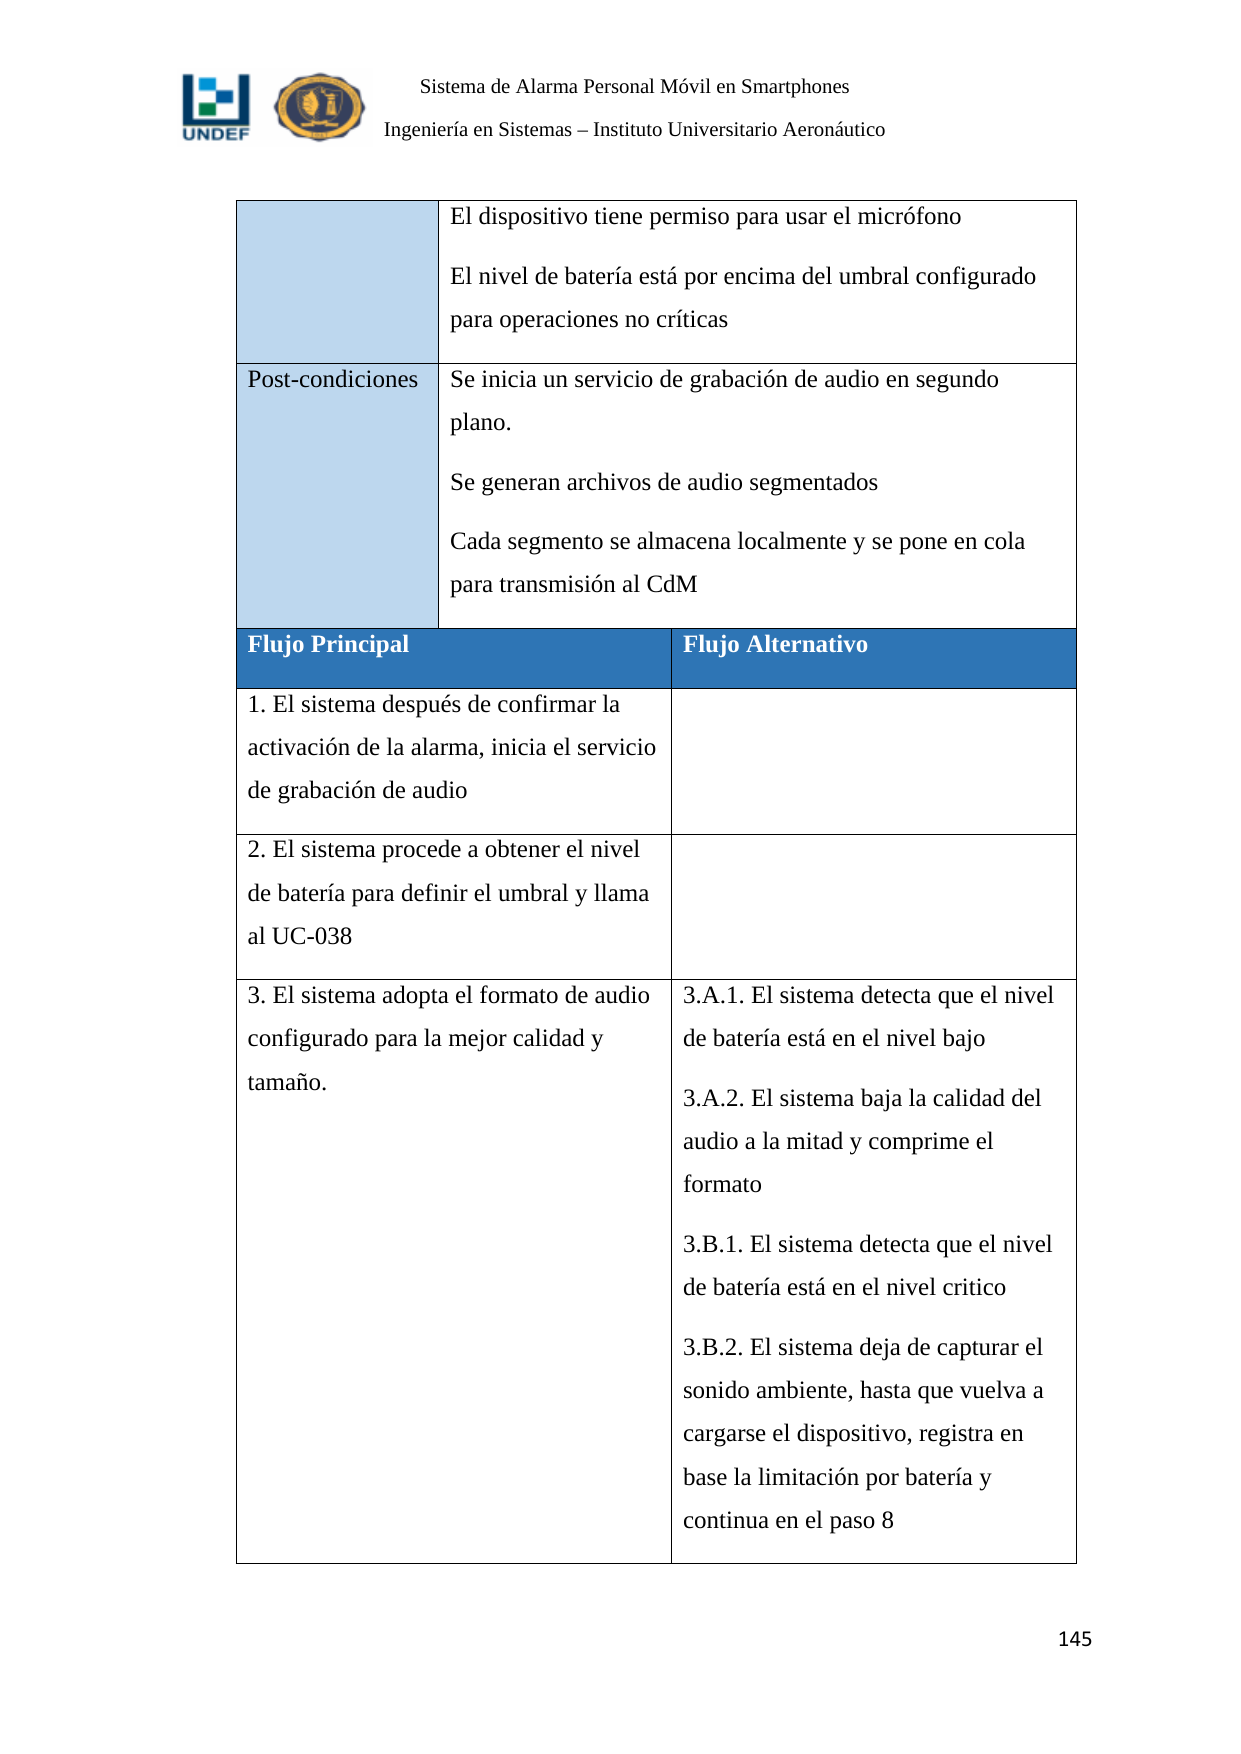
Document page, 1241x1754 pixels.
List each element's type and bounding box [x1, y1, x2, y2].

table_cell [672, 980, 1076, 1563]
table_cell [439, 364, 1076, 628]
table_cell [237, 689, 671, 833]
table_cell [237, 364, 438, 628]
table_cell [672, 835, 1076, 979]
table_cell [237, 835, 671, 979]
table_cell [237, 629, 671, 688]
picture [177, 68, 373, 147]
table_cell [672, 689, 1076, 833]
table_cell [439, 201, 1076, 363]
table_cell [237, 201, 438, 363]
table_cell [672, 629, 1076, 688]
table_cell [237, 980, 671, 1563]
